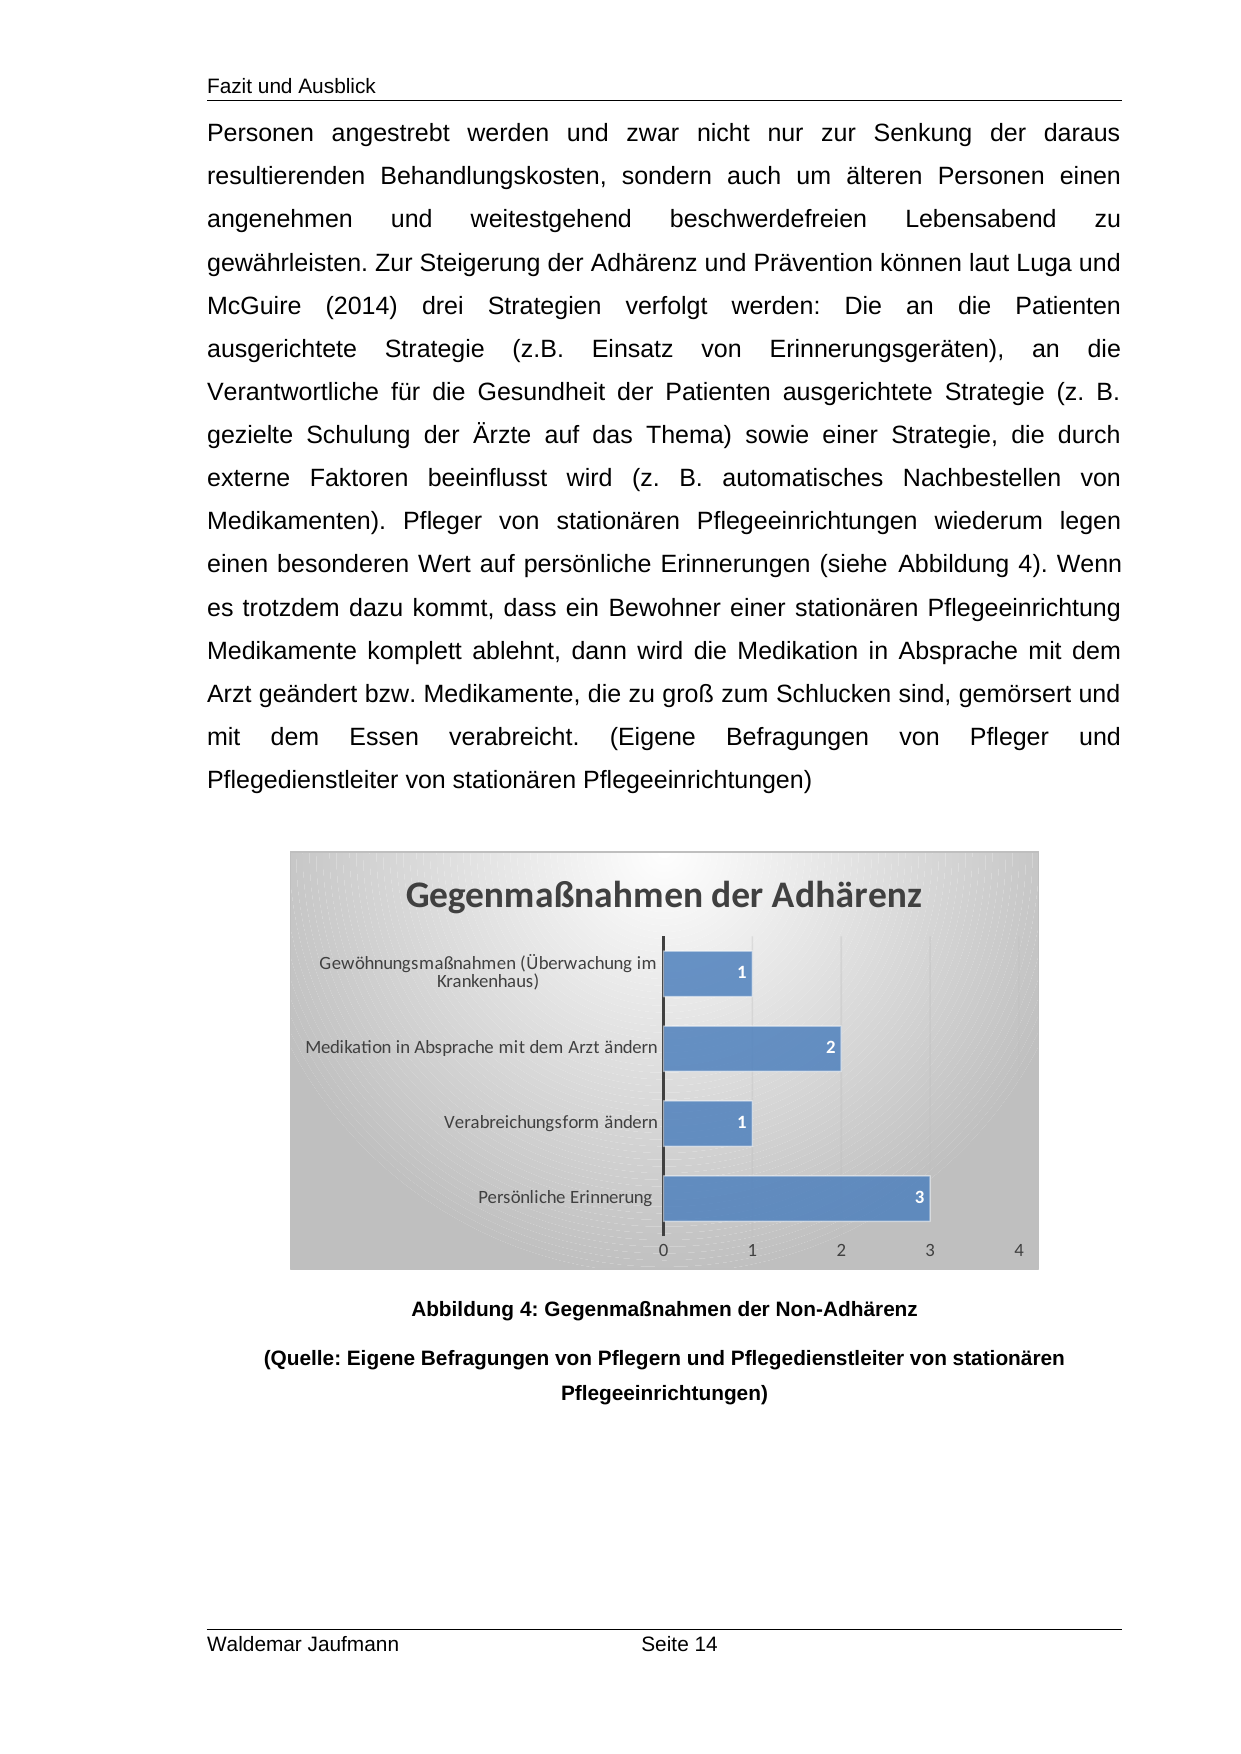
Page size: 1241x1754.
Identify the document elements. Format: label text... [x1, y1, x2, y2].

text (Quelle: Eigene Befragungen von Pflegern und Pflegedienstleiter von stationären Pflegeeinrichtungen) [207, 1345, 1122, 1405]
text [207, 118, 1122, 794]
text Abbildung 4: Gegenmaßnahmen der Non-Adhärenz [207, 1297, 1122, 1321]
